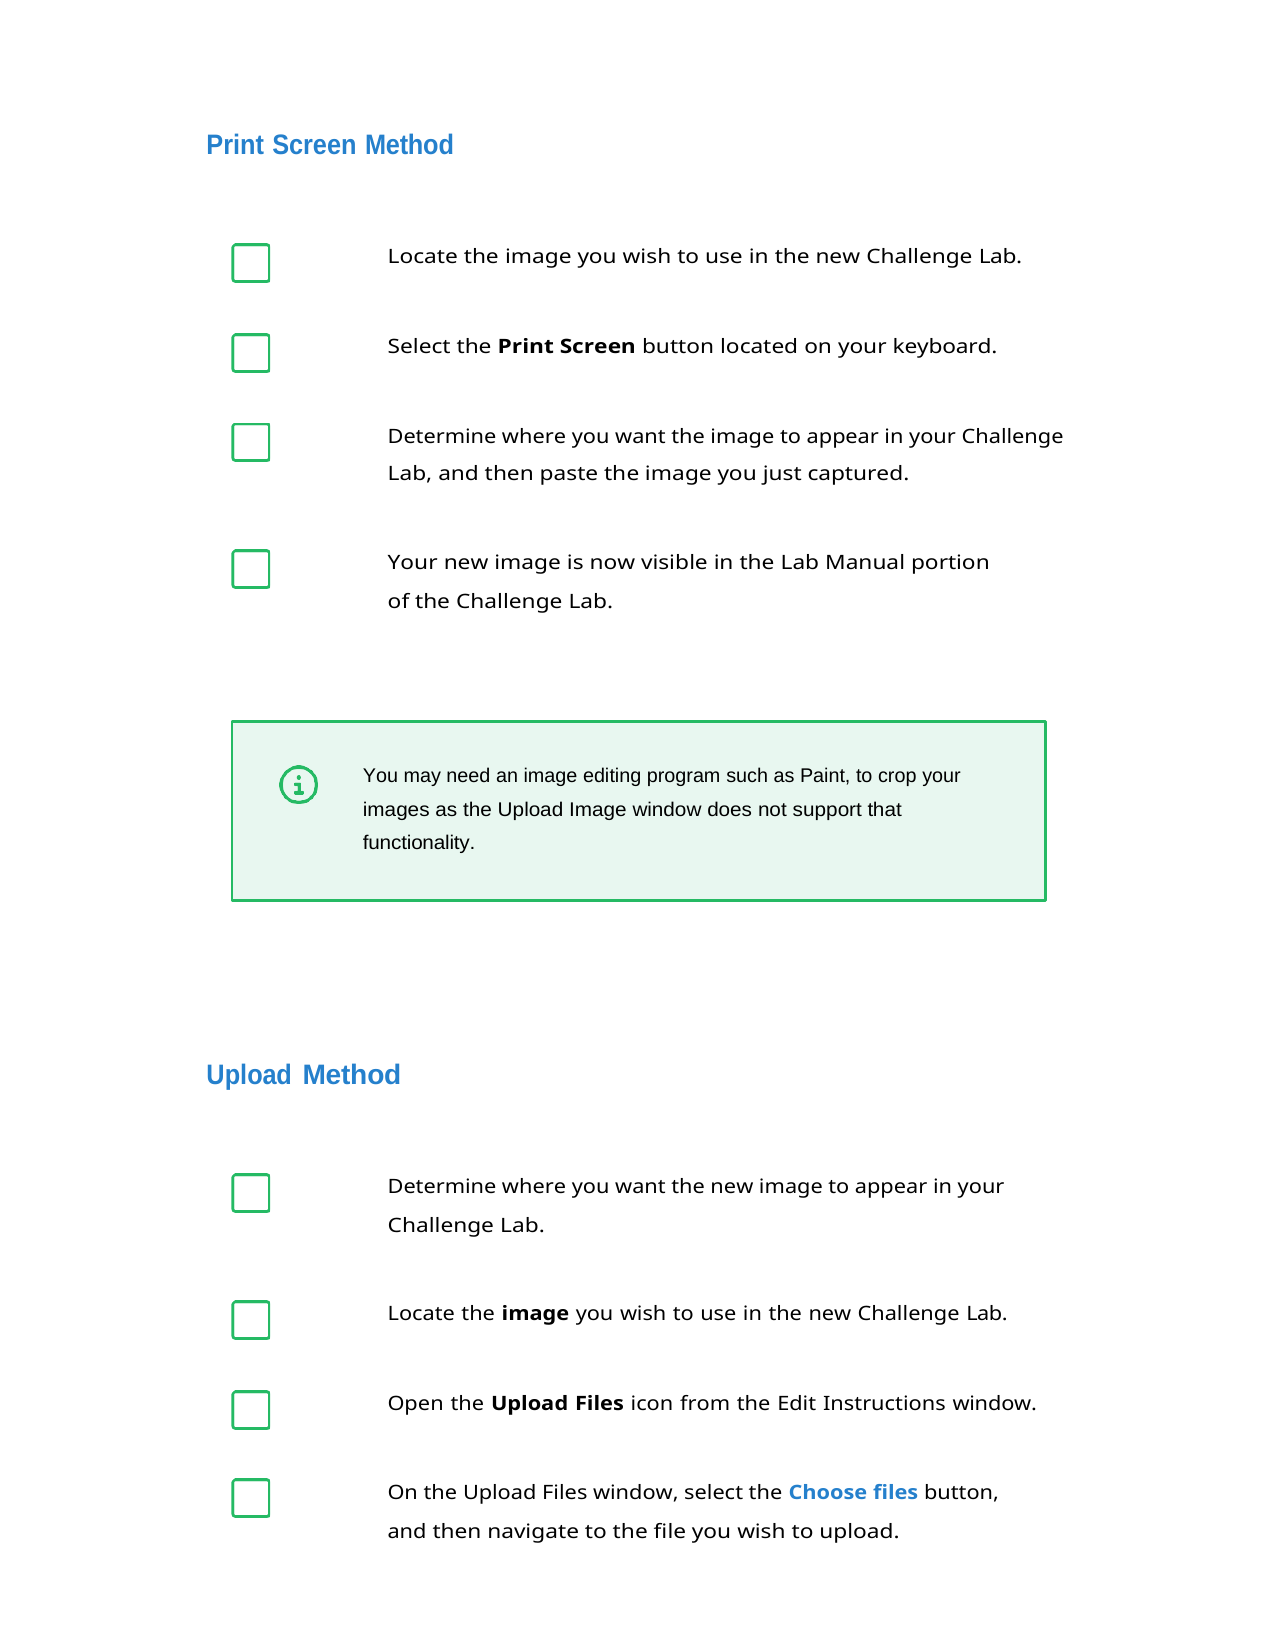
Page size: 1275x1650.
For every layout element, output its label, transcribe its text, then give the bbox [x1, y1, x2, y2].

text Locate the image you wish to use in the new Challenge Lab. [387, 242, 1200, 269]
text Determine where you want the image to appear in your Challenge Lab, and then paste the image you just captured. [387, 422, 1065, 487]
subtitle Upload Method [206, 1058, 1200, 1091]
text Locate the image you wish to use in the new Challenge Lab. [387, 1299, 1200, 1326]
text On the Upload Files window, select the Choose ﬁles button, and then navigate to the ﬁle you wish to upload. [387, 1478, 1021, 1544]
picture [231, 423, 271, 462]
subtitle Print Screen Method [206, 128, 1200, 161]
picture [231, 1390, 271, 1430]
picture [279, 765, 318, 804]
picture [231, 333, 271, 373]
text Select the Print Screen button located on your keyboard. [387, 332, 1200, 359]
picture [231, 1300, 271, 1340]
text Your new image is now visible in the Lab Manual portion of the Challenge Lab. [387, 548, 1016, 614]
text Determine where you want the new image to appear in your Challenge Lab. [387, 1172, 1065, 1238]
picture [231, 1173, 271, 1213]
picture [231, 243, 271, 283]
text Open the Upload Files icon from the Edit Instructions window. [387, 1389, 1200, 1416]
picture [231, 1478, 271, 1518]
picture [231, 549, 271, 589]
